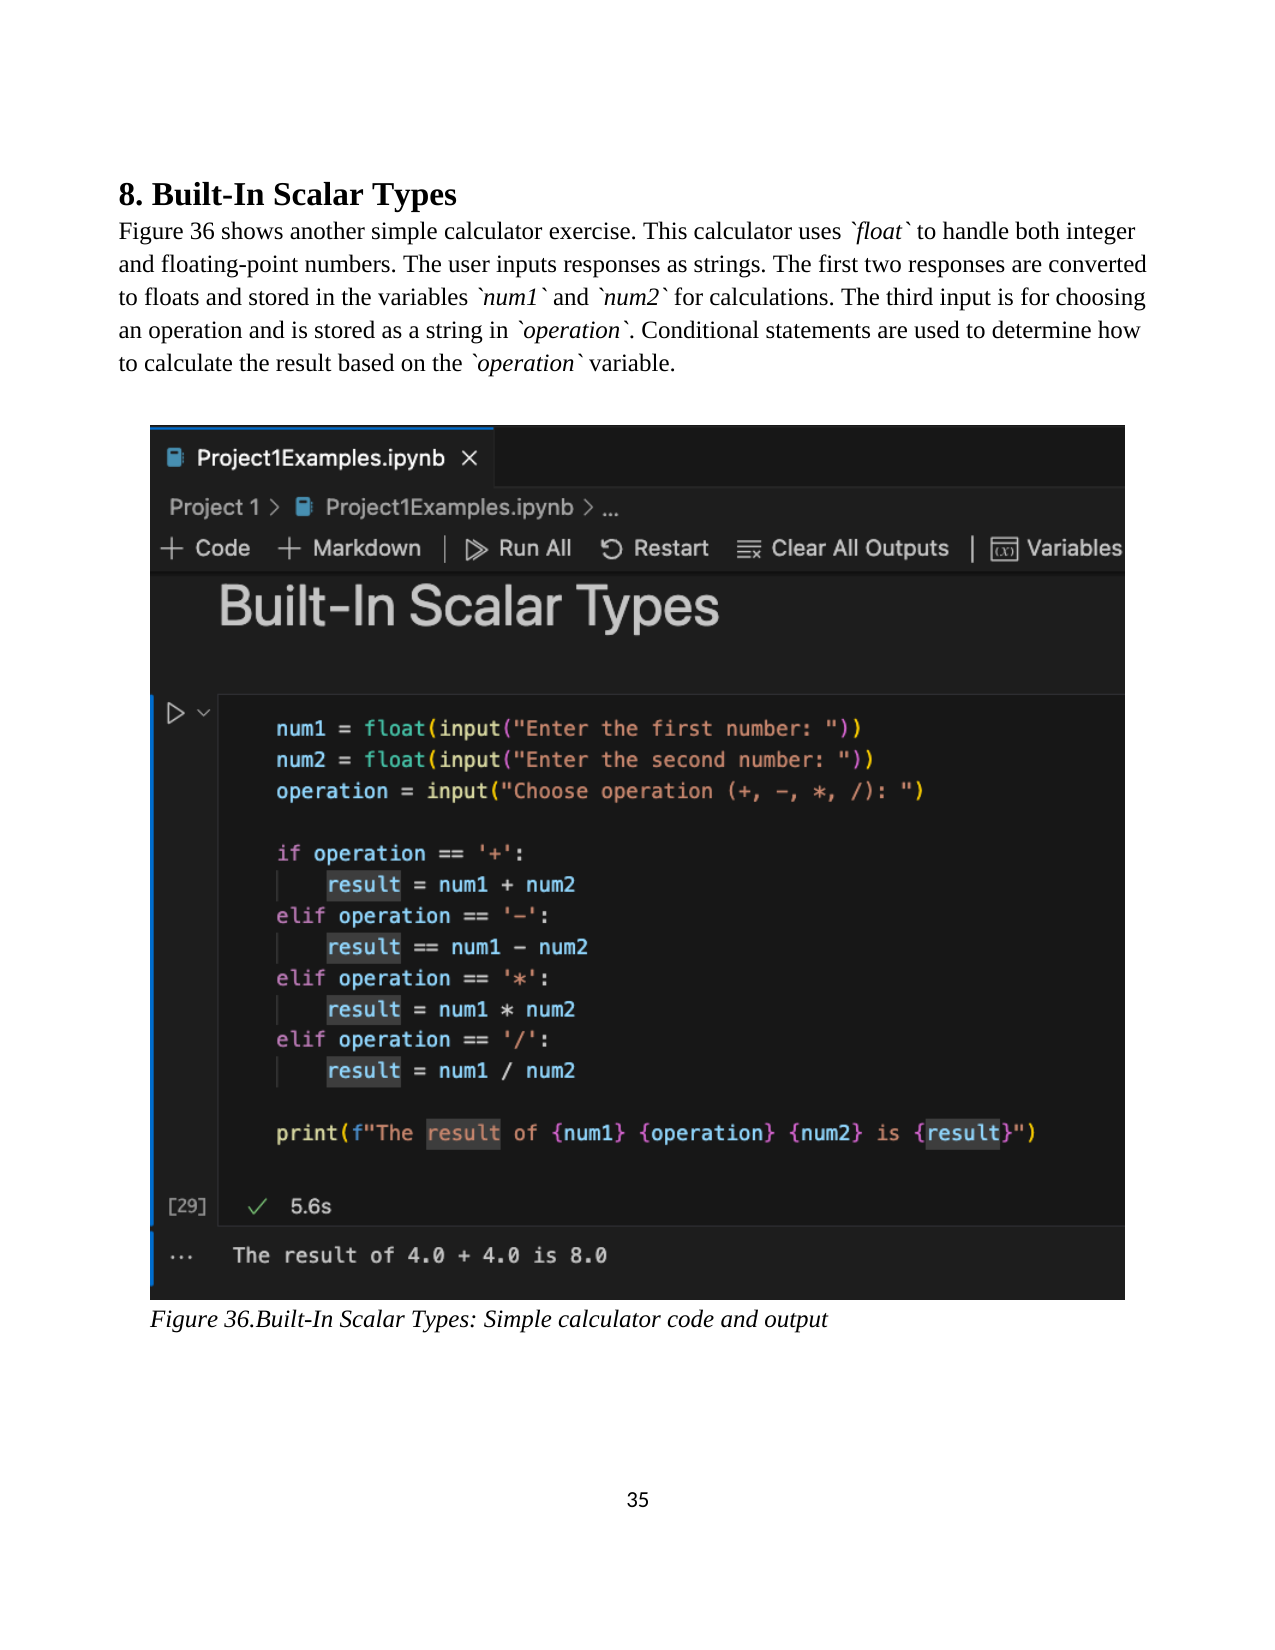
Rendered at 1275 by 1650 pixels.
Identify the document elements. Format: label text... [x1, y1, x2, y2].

picture [150, 425, 1125, 1300]
subtitle 8. Built-In Scalar Types [118, 174, 1157, 213]
text Figure 36 shows another simple calculator exercise. This calculator uses `float` to handle both integer and floating-point numbers. The user inputs responses as strings. The first two responses are converted to floats and stored in the variables `num1` and `num2` for calculations. The third input is for choosing an operation and is stored as a string in `operation`. Conditional statements are used to determine how to calculate the result based on the `operation` variable. [118, 216, 1157, 377]
